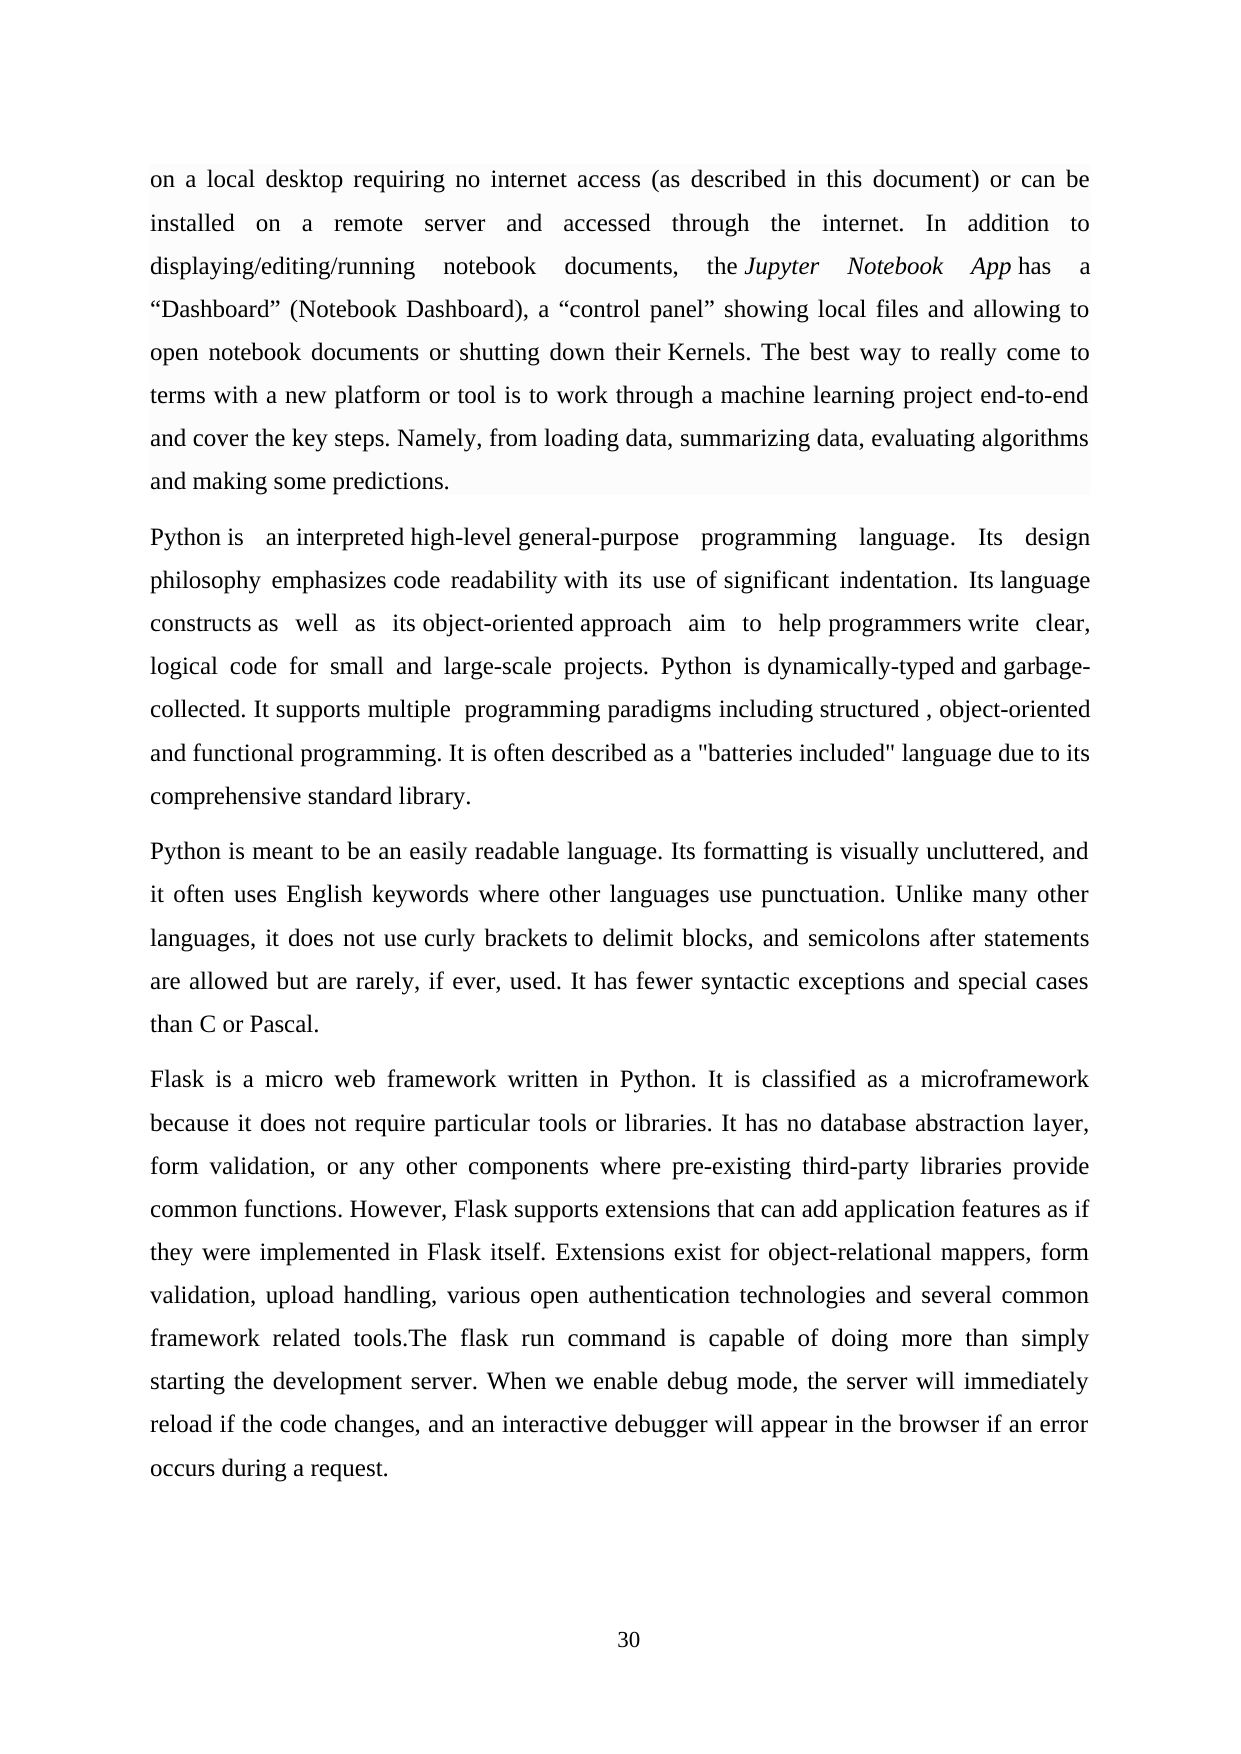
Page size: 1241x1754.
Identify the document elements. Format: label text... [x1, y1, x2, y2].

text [150, 164, 1090, 495]
text Python is an interpreted high-level general-purpose programming language. Its design philosophy emphasizes code readability with its use of significant indentation. Its language constructs as well as its object-oriented approach aim to help programmers write clear, logical code for small and large-scale projects. Python is dynamically-typed and garbage-collected. It supports multiple programming paradigms including structured , object-oriented and functional programming. It is often described as a "batteries included" language due to its comprehensive standard library. [150, 522, 1090, 809]
text Flask is a micro web framework written in Python. It is classified as a microframework because it does not require particular tools or libraries. It has no database abstraction layer, form validation, or any other components where pre-existing third-party libraries provide common functions. However, Flask supports extensions that can add application features as if they were implemented in Flask itself. Extensions exist for object-relational mappers, form validation, upload handling, various open authentication technologies and several common framework related tools.The flask run command is capable of doing more than simply starting the development server. When we enable debug mode, the server will immediately reload if the code changes, and an interactive debugger will appear in the browser if an error occurs during a request. [150, 1064, 1090, 1481]
text Python is meant to be an easily readable language. Its formatting is visually uncluttered, and it often uses English keywords where other languages use punctuation. Unlike many other languages, it does not use curly brackets to delimit blocks, and semicolons after statements are allowed but are rarely, if ever, used. It has fewer syntactic exceptions and special cases than C or Pascal. [150, 836, 1090, 1038]
